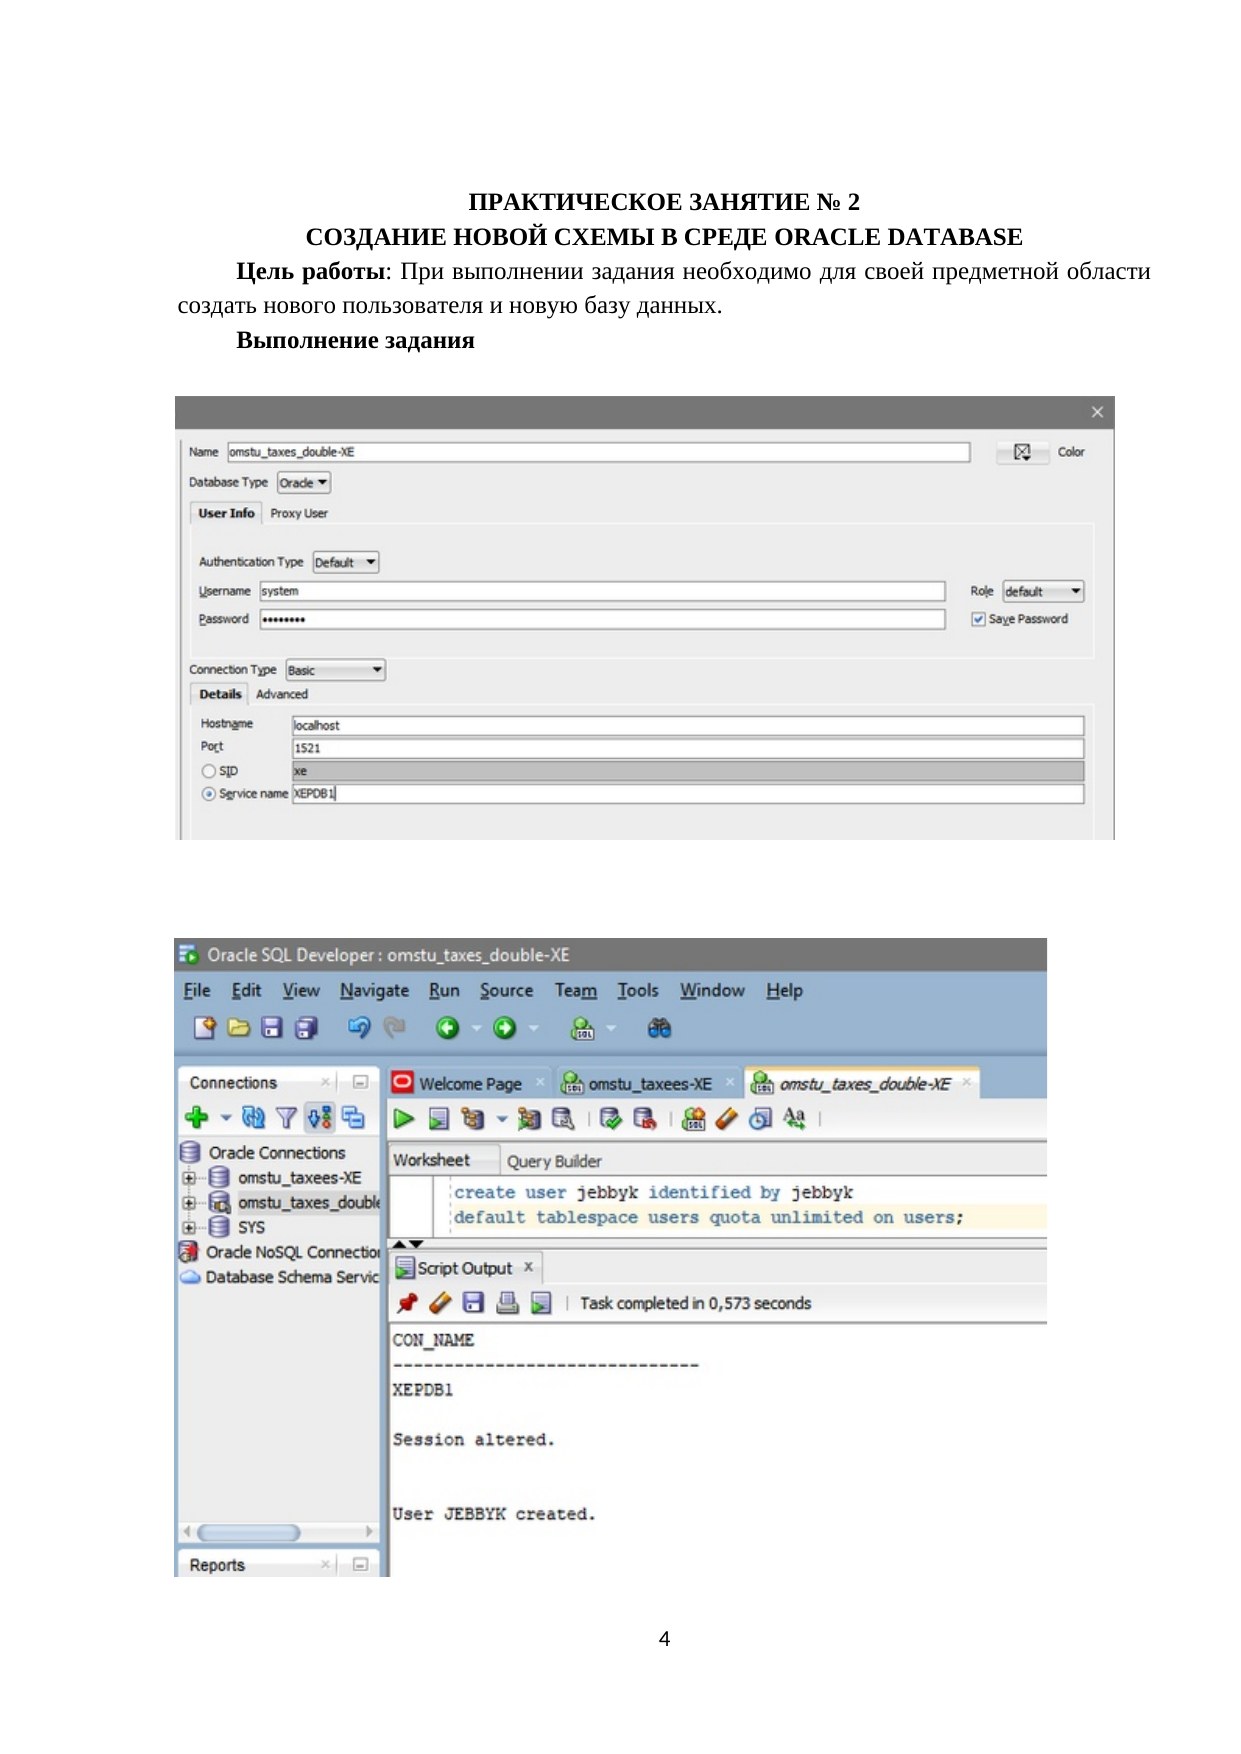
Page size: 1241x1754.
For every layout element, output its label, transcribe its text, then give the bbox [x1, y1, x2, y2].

text Выполнение задания [177, 325, 1152, 354]
text СОЗДАНИЕ НОВОЙ СХЕМЫ В СРЕДЕ ORACLE DATABASE [177, 222, 1152, 250]
picture [175, 396, 1115, 840]
text ПРАКТИЧЕСКОЕ ЗАНЯТИЕ № 2 [177, 187, 1152, 216]
text Цель работы: При выполнении задания необходимо для своей предметной области создать нового пользователя и новую базу данных. [177, 256, 1152, 319]
picture [174, 938, 1048, 1577]
